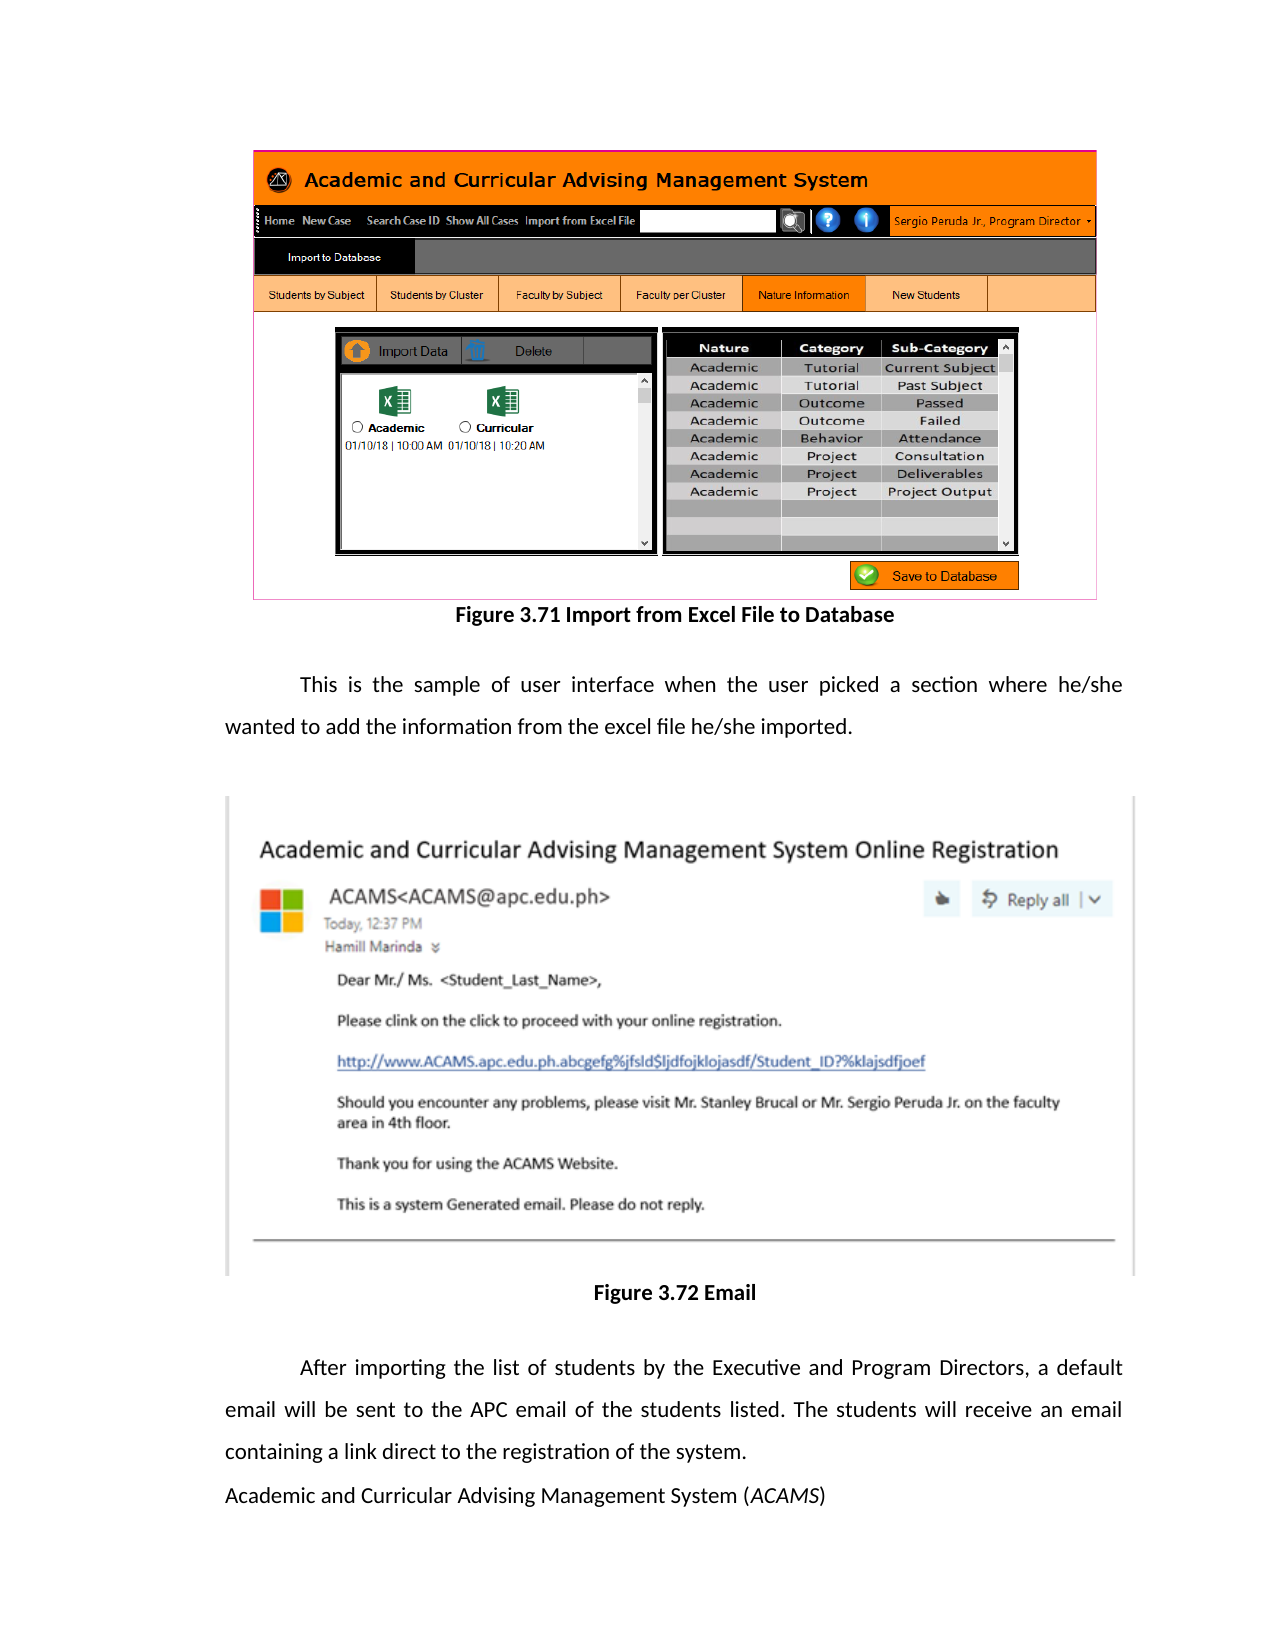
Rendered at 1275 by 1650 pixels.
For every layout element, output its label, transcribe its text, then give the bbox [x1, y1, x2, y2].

picture [253, 150, 1097, 600]
text Figure 3.72 Email [225, 1278, 1125, 1306]
text This is the sample of user interface when the user picked a section where he/she wanted to add the information from the excel file he/she imported. [225, 670, 1125, 740]
text Figure 3.71 Import from Excel File to Database [225, 600, 1125, 628]
text After importing the list of students by the Executive and Program Directors, a default email will be sent to the APC email of the students listed. The students will receive an email containing a link direct to the registration of the system. [225, 1353, 1125, 1465]
picture [225, 796, 1136, 1276]
